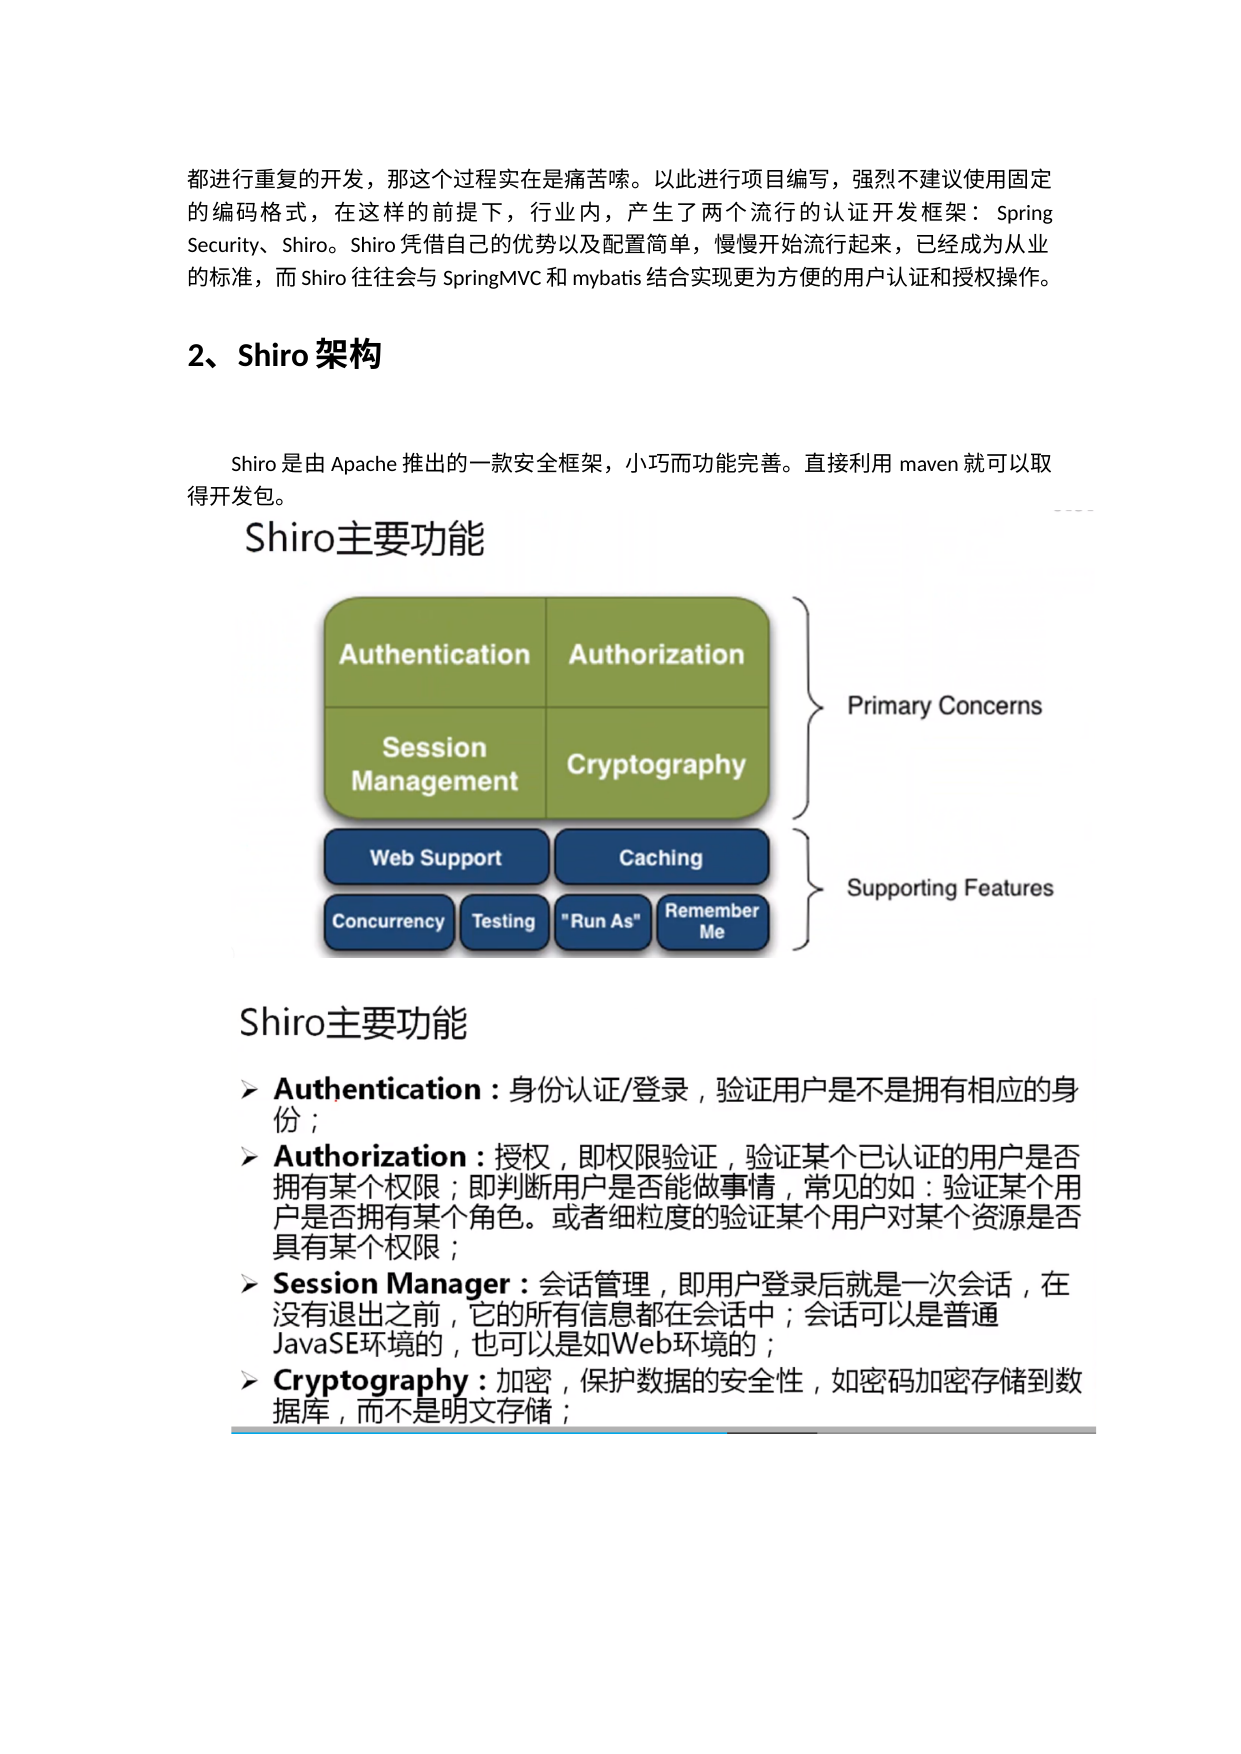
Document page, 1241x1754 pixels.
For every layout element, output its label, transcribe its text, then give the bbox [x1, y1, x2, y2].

subtitle Shiro架构 [187, 319, 1053, 384]
text Shiro是由Apache推出的一款安全框架，小巧而功能完善。直接利用maven就可以取得开发包。 [187, 446, 1053, 511]
picture [231, 510, 1095, 958]
picture [231, 998, 1097, 1434]
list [187, 162, 1053, 292]
